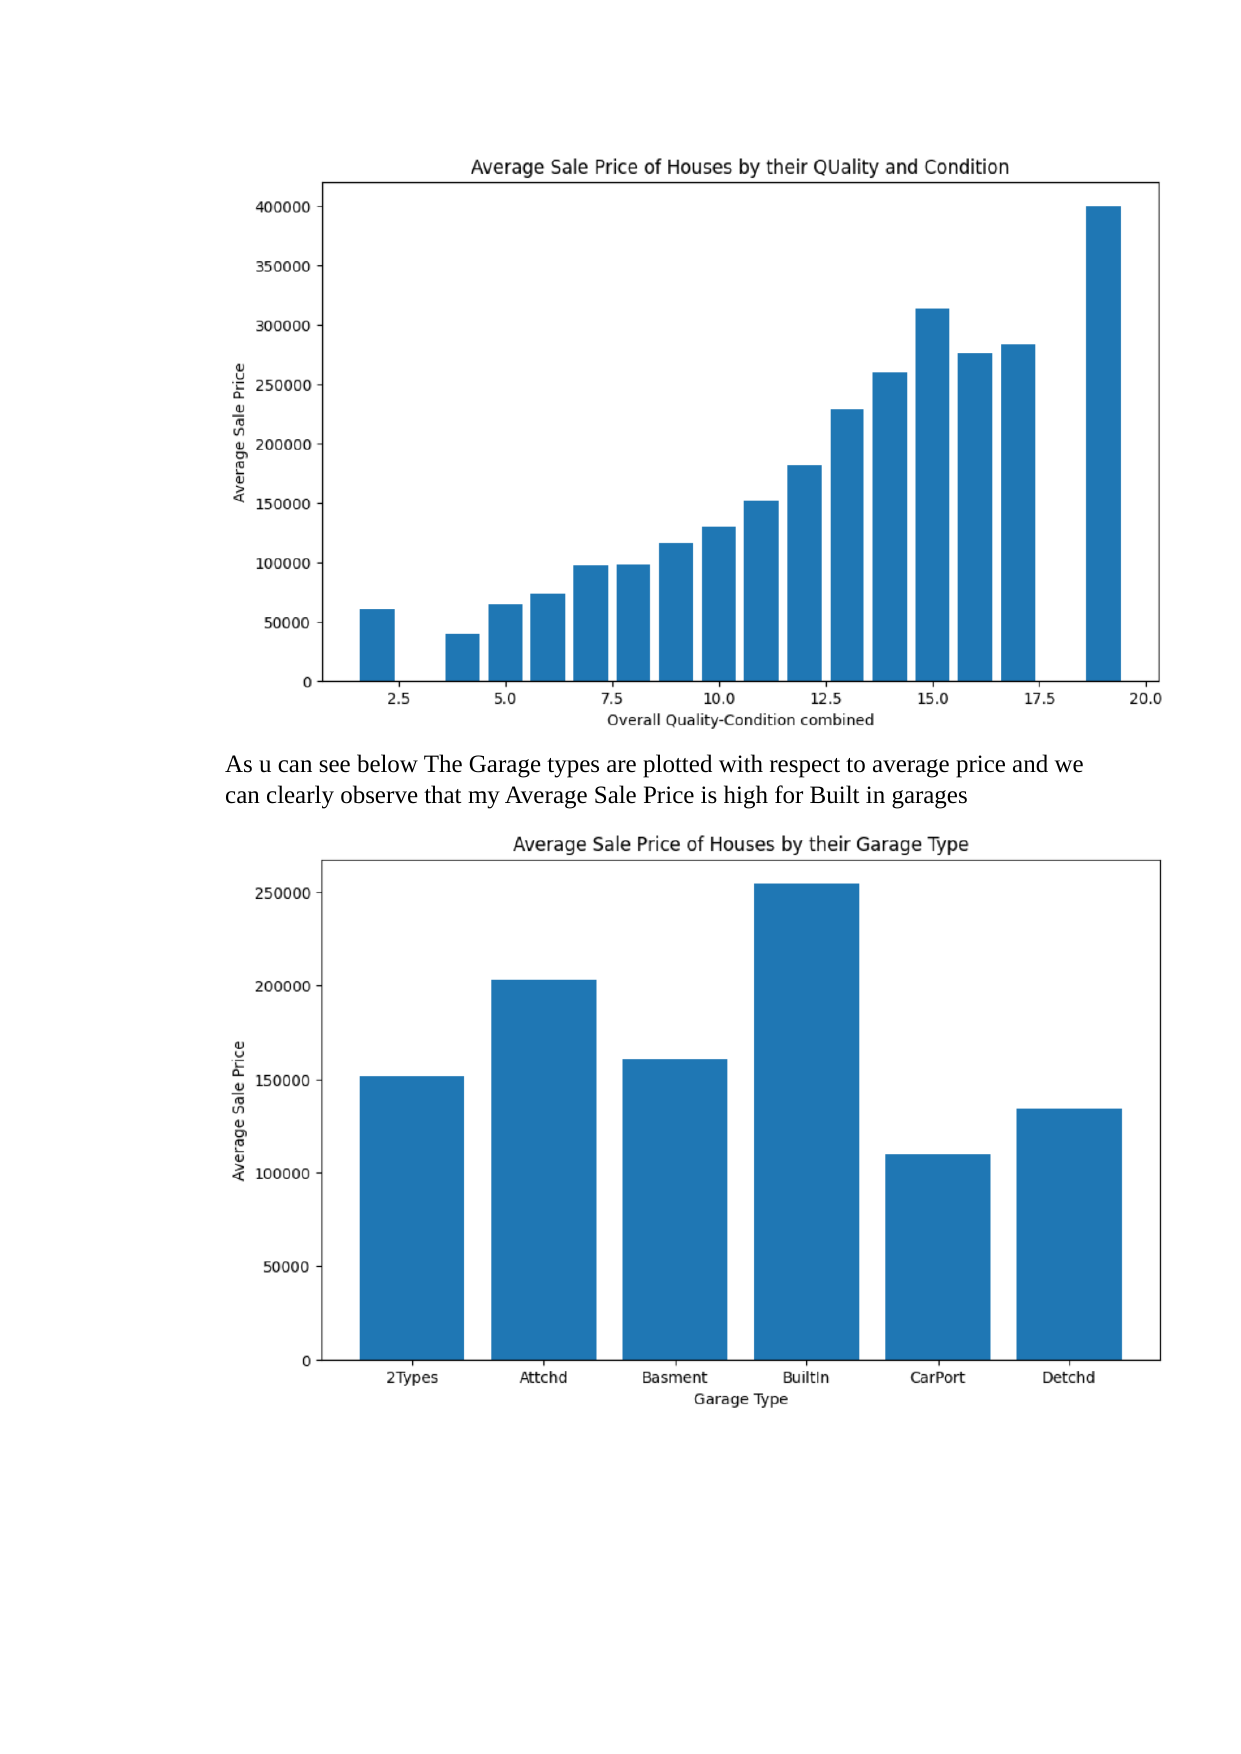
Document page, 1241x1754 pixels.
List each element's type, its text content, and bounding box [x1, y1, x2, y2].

text As u can see below The Garage types are plotted with respect to average price and we can clearly observe that my Average Sale Price is high for Built in garages [225, 749, 1090, 809]
picture [225, 150, 1166, 731]
picture [225, 828, 1166, 1410]
